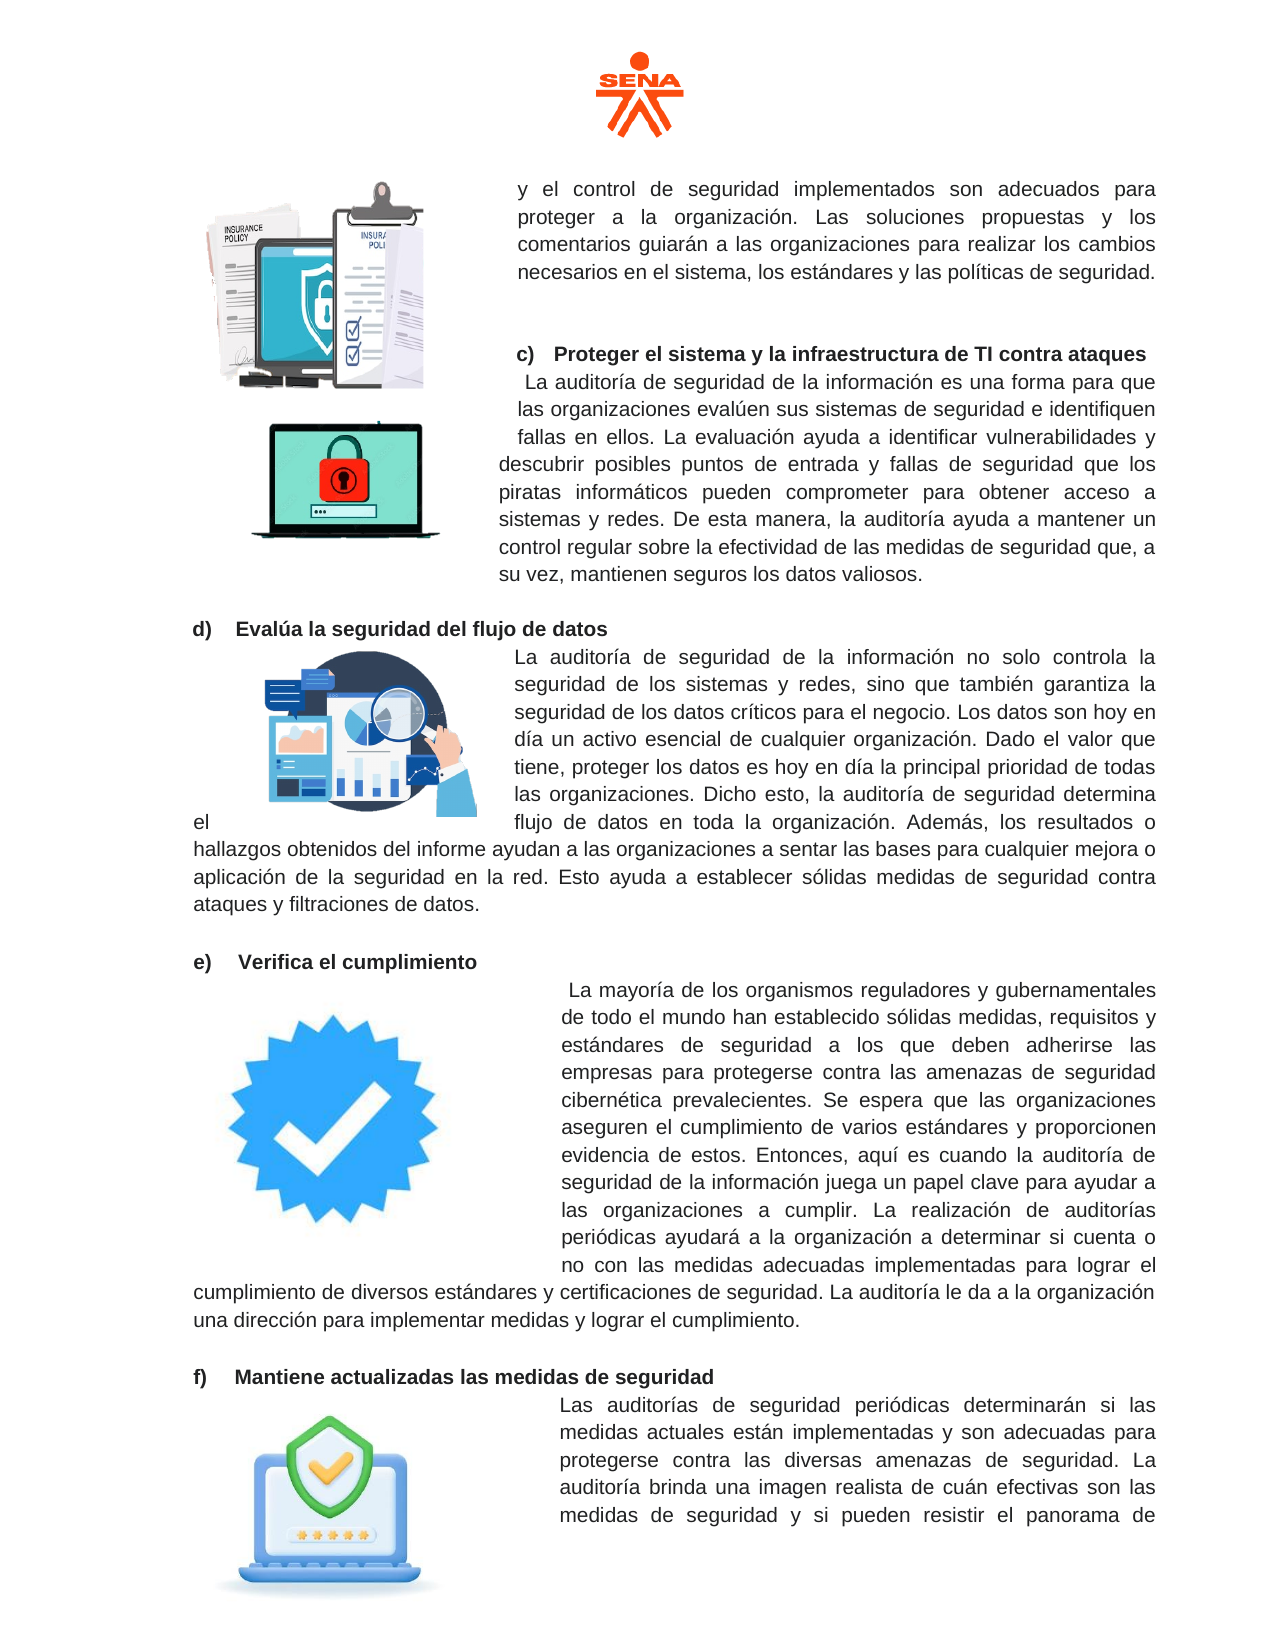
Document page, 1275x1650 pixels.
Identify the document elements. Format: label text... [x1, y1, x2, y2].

text La auditoría de seguridad de la información no solo controla la seguridad de los sistemas y redes, sino que también garantiza la seguridad de los datos críticos para el negocio. Los datos son hoy en día un activo esencial de cualquier organización. Dado el valor que tiene, proteger los datos es hoy en día la principal prioridad de todas las organizaciones. Dicho esto, la auditoría de seguridad determina el flujo de datos en toda la organización. Además, los resultados o hallazgos obtenidos del informe ayudan a las organizaciones a sentar las bases para cualquier mejora o aplicación de la seguridad en la red. Esto ayuda a establecer sólidas medidas de seguridad contra ataques y filtraciones de datos. [193, 645, 1157, 916]
picture [237, 645, 496, 817]
picture [198, 985, 468, 1254]
list Mantiene actualizadas las medidas de seguridad [193, 1365, 1157, 1389]
picture [585, 48, 690, 142]
text La auditoría de seguridad de la información es una forma para que las organizaciones evalúen sus sistemas de seguridad e identifiquen fallas en ellos. La evaluación ayuda a identificar vulnerabilidades y descubrir posibles puntos de entrada y fallas de seguridad que los piratas informáticos pueden comprometer para obtener acceso a sistemas y redes. De esta manera, la auditoría ayuda a mantener un control regular sobre la efectividad de las medidas de seguridad que, a su vez, mantienen seguros los datos valiosos. [193, 370, 1157, 586]
text La mayoría de los organismos reguladores y gubernamentales de todo el mundo han establecido sólidas medidas, requisitos y estándares de seguridad a los que deben adherirse las empresas para protegerse contra las amenazas de seguridad cibernética prevalecientes. Se espera que las organizaciones aseguren el cumplimiento de varios estándares y proporcionen evidencia de estos. Entonces, aquí es cuando la auditoría de seguridad de la información juega un papel clave para ayudar a las organizaciones a cumplir. La realización de auditorías periódicas ayudará a la organización a determinar si cuenta o no con las medidas adecuadas implementadas para lograr el cumplimiento de diversos estándares y certificaciones de seguridad. La auditoría le da a la organización una dirección para implementar medidas y lograr el cumplimiento. [193, 977, 1157, 1331]
list Evalúa la seguridad del flujo de datos [192, 617, 1157, 641]
picture [182, 1392, 466, 1620]
list Verifica el cumplimiento [193, 950, 1157, 974]
picture [189, 180, 480, 569]
list Proteger el sistema y la infraestructura de TI contra ataques [424, 342, 1157, 366]
